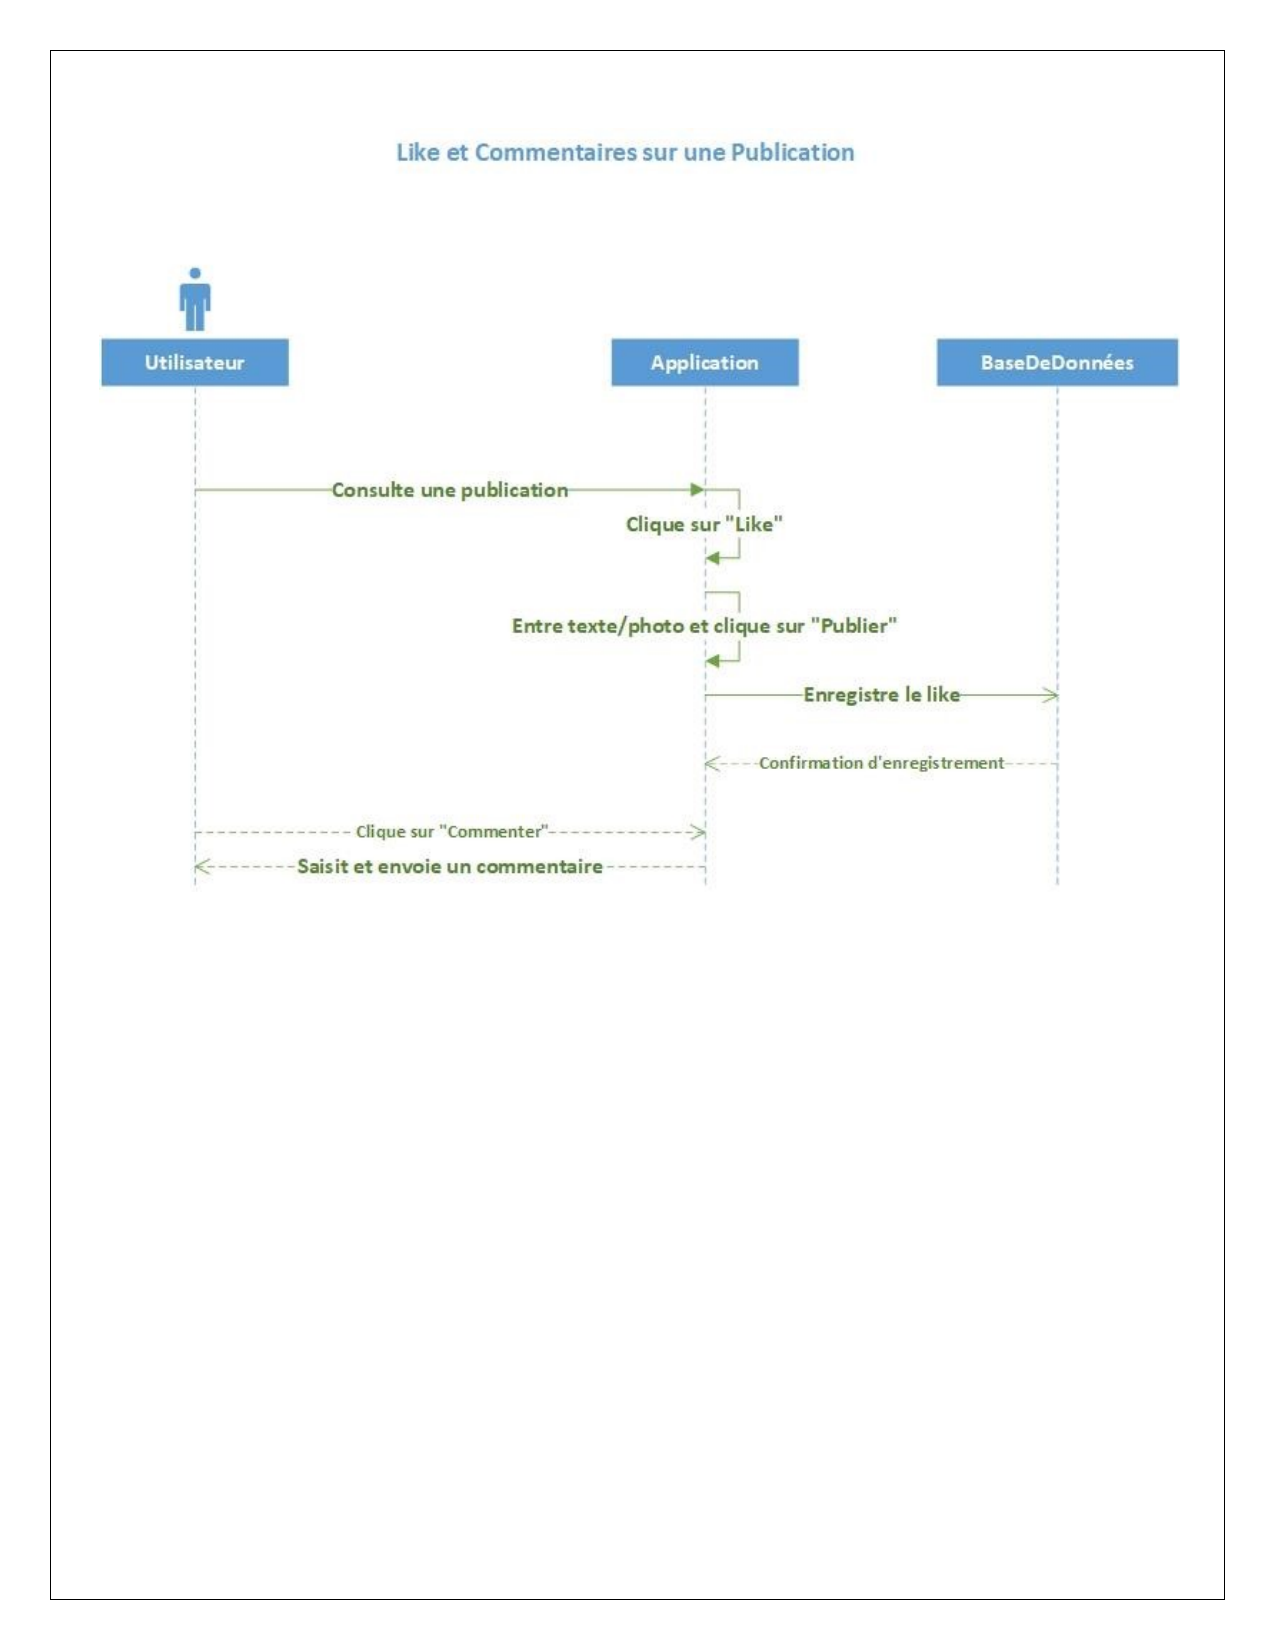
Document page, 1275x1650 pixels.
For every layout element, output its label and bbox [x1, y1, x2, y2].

picture [99, 128, 1180, 892]
